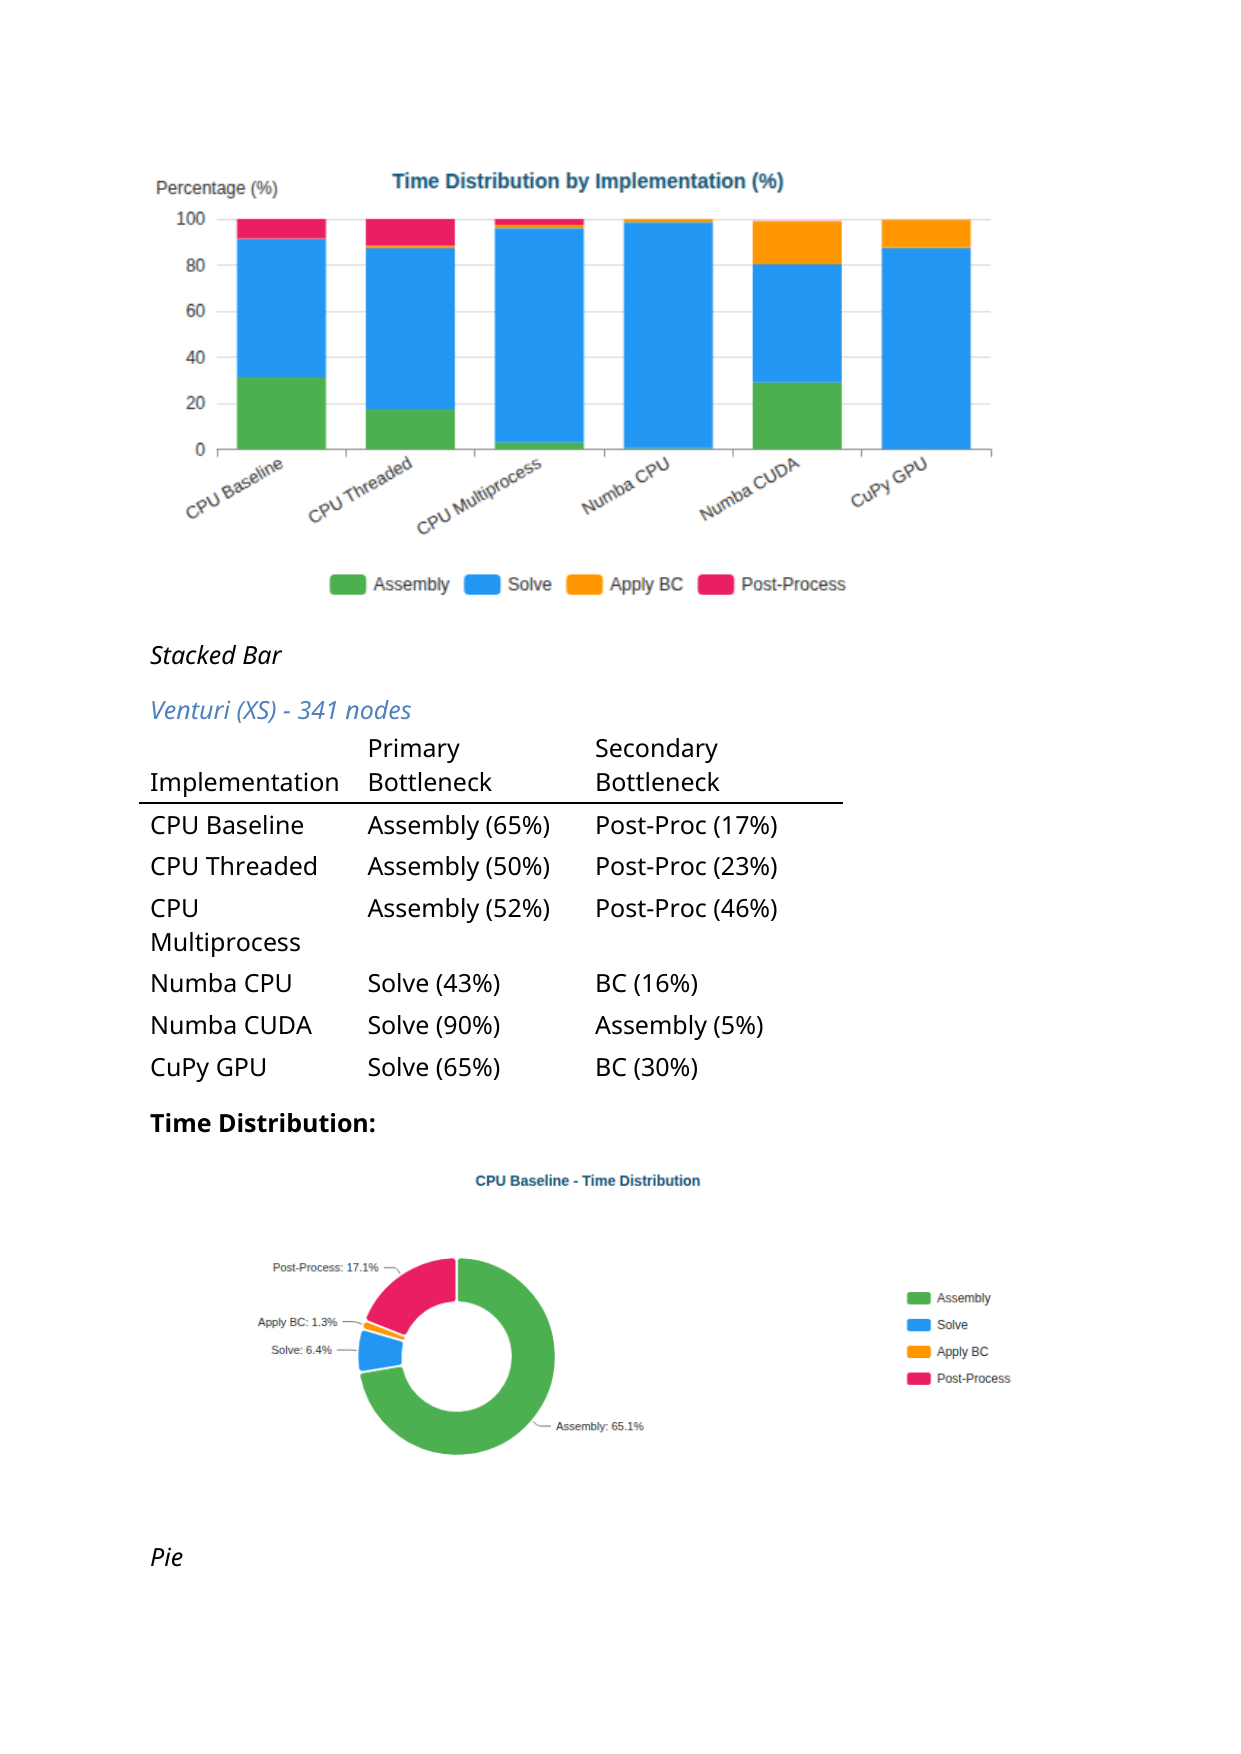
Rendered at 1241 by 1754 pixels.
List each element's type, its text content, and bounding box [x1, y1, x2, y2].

picture [150, 1158, 1025, 1519]
picture [150, 150, 1025, 617]
subtitle Venturi (XS) - 341 nodes [150, 692, 1120, 726]
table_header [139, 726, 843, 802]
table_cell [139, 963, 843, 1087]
text Pie [150, 1540, 1120, 1574]
text Stacked Bar [150, 637, 1120, 672]
text Time Distribution: [150, 1106, 1120, 1140]
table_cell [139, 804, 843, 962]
